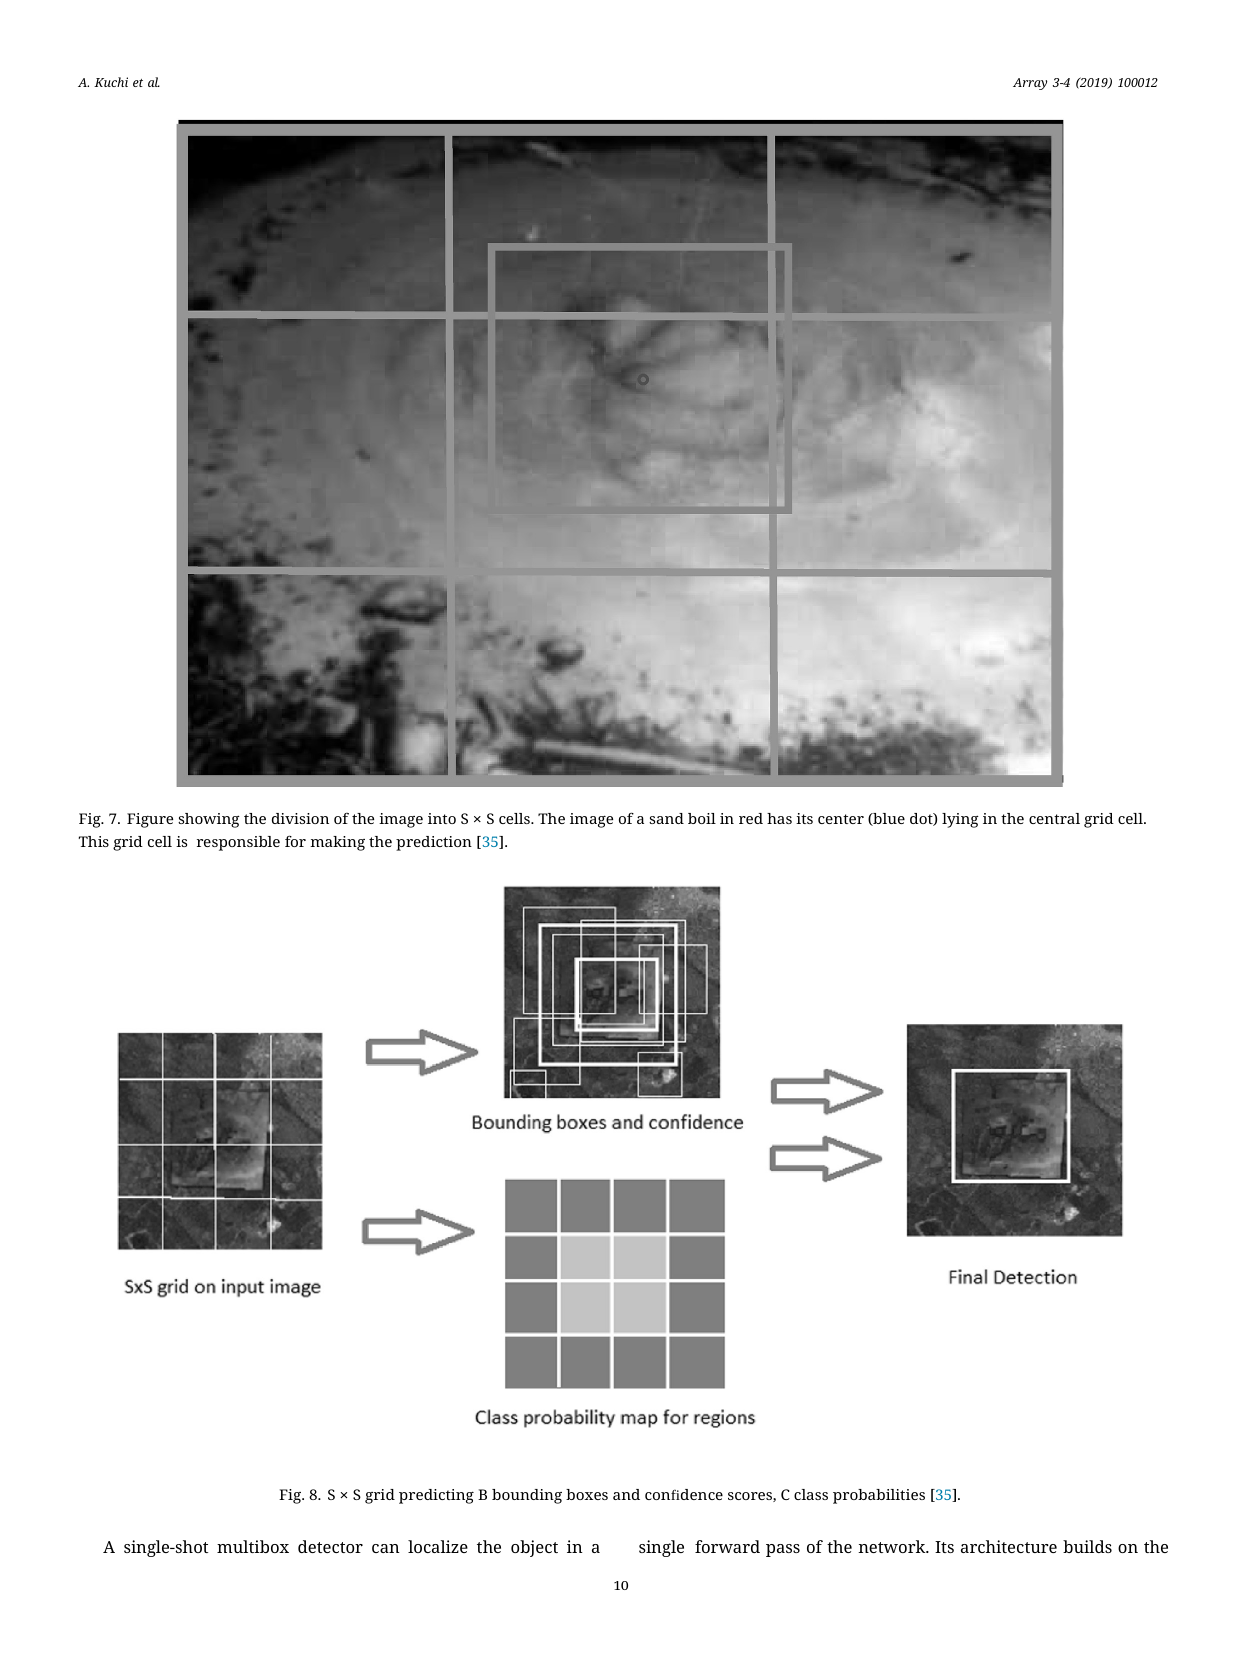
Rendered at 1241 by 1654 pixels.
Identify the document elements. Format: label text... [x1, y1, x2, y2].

text Fig. 8. S × S grid predicting B bounding boxes and confidence scores, C class probabilities [35]. [67, 1484, 1173, 1504]
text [78, 1536, 602, 1559]
picture [117, 885, 1124, 1429]
text Fig. 7. Figure showing the division of the image into S × S cells. The image of a sand boil in red has its center (blue dot) lying in the central grid cell. This grid cell is responsible for making the prediction [35]. [78, 809, 1173, 852]
picture [176, 118, 1064, 788]
picture [944, 1490, 950, 1497]
